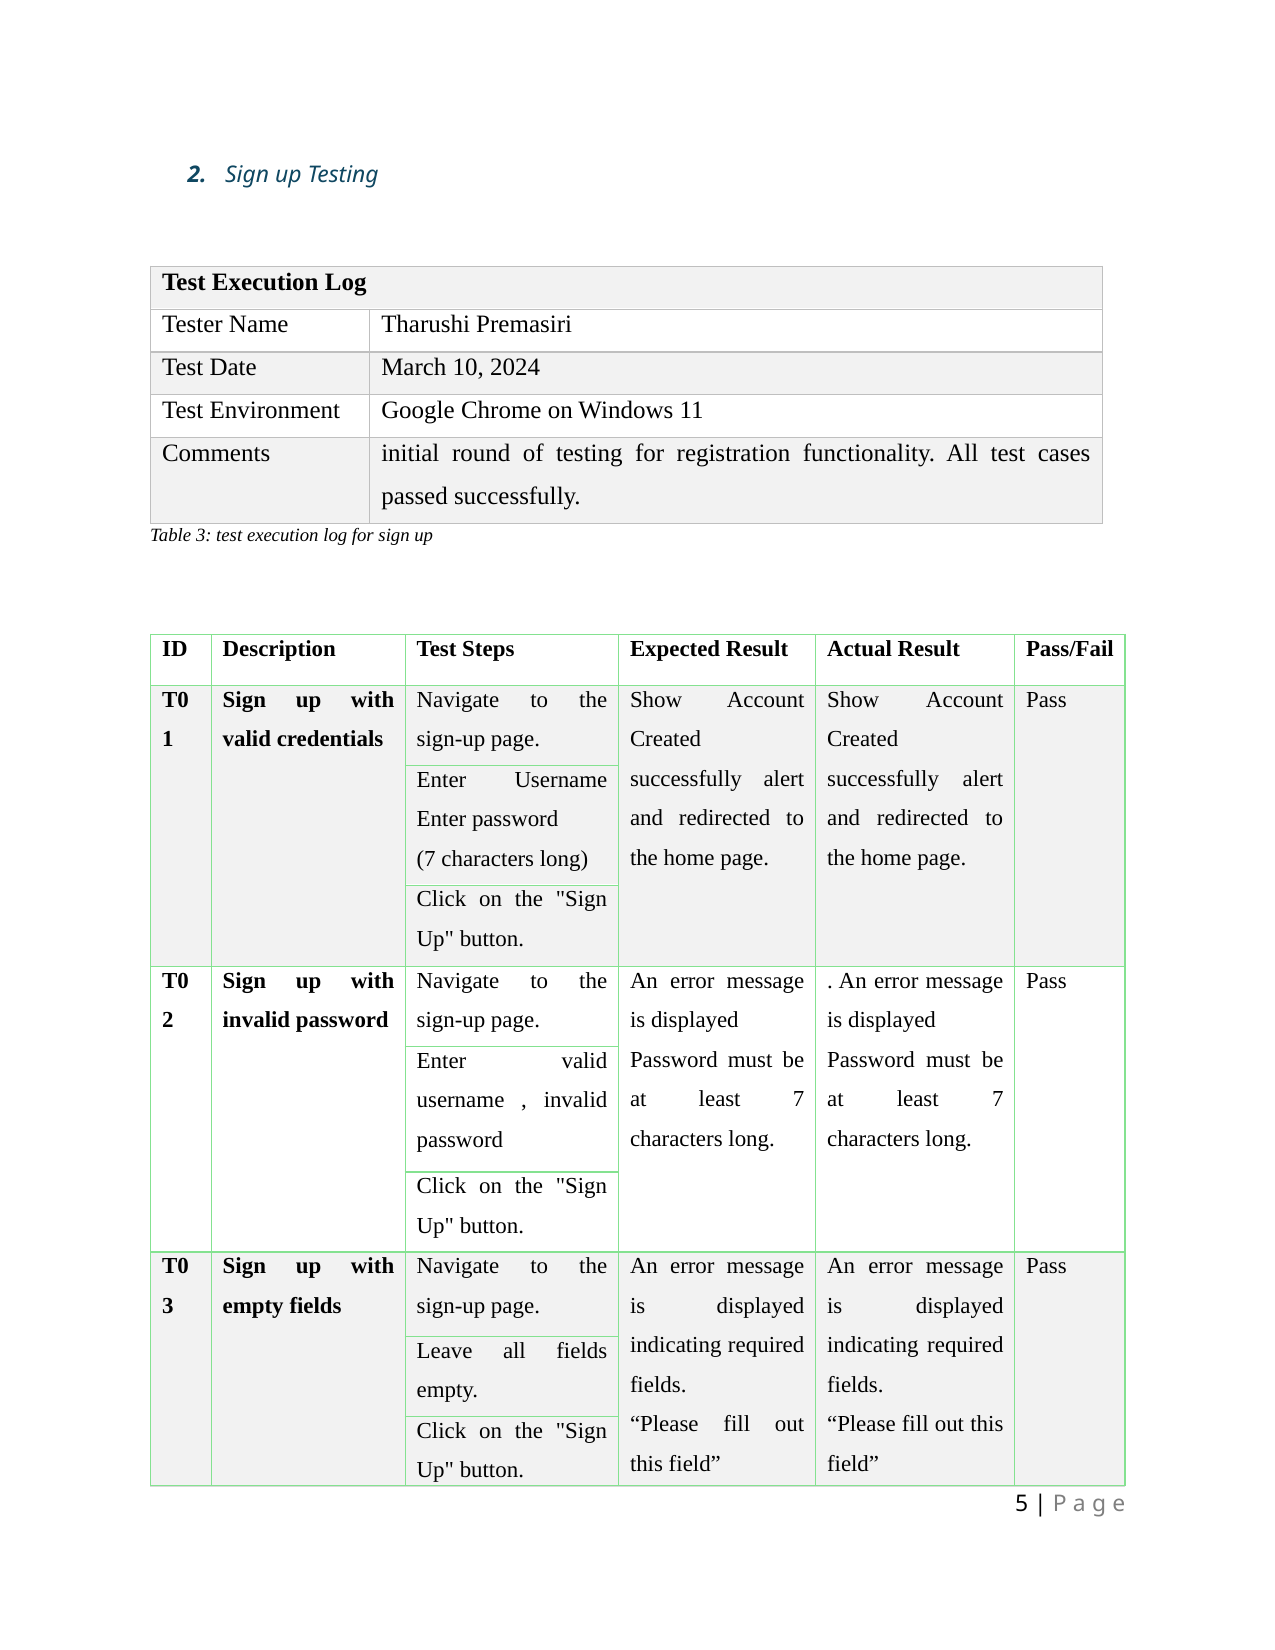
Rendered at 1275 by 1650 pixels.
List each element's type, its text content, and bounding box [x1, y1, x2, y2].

table_header ID [151, 635, 211, 685]
text Table 3: test execution log for sign up [150, 524, 1125, 546]
table_cell Pass [1015, 686, 1124, 966]
table_cell initial round of testing for registration functionality. All test cases passed successfully. [370, 438, 1102, 523]
table_cell Navigate to the sign-up page. [406, 686, 618, 765]
table_cell Click on the "Sign Up" button. [406, 1173, 618, 1251]
table_cell Comments [151, 438, 369, 523]
table_cell Show Account Created successfully alert and redirected to the home page. [816, 686, 1014, 966]
table_cell Show Account Created successfully alert and redirected to the home page. [619, 686, 815, 966]
table_header Test Steps [406, 635, 618, 685]
table_cell T03 [151, 1253, 211, 1485]
table_cell Sign up with valid credentials [212, 686, 405, 966]
table_cell An error message is displayed indicating required fields. “Please fill out this field” [816, 1253, 1014, 1485]
table_cell Pass [1015, 967, 1124, 1251]
table_header Expected Result [619, 635, 815, 685]
table_cell Sign up with invalid password [212, 967, 405, 1251]
table_cell Navigate to the sign-up page. [406, 967, 618, 1046]
table_cell March 10, 2024 [370, 353, 1102, 394]
table_cell Navigate to the sign-up page. [406, 1253, 618, 1336]
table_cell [406, 1417, 618, 1485]
table_cell Test Date [151, 353, 369, 394]
table_header Pass/Fail [1015, 635, 1124, 685]
table_cell Pass [1015, 1253, 1124, 1485]
table_header Description [212, 635, 405, 685]
table_cell T01 [151, 686, 211, 966]
table_cell Leave all fields empty. [406, 1337, 618, 1416]
table_cell Tester Name [151, 310, 369, 351]
table_cell Enter valid username , invalid password [406, 1047, 618, 1171]
table_cell Enter Username Enter password (7 characters long) [406, 766, 618, 884]
subtitle Sign up Testing [187, 158, 1125, 189]
table_cell . An error message is displayed Password must be at least 7 characters long. [816, 967, 1014, 1251]
table_header Actual Result [816, 635, 1014, 685]
table_cell An error message is displayed Password must be at least 7 characters long. [619, 967, 815, 1251]
table_header Test Execution Log [151, 267, 1102, 308]
table_cell An error message is displayed indicating required fields. “Please fill out this field” [619, 1253, 815, 1485]
table_cell T02 [151, 967, 211, 1251]
table_cell Sign up with empty fields [212, 1253, 405, 1485]
table_cell Test Environment [151, 395, 369, 437]
table_cell Tharushi Premasiri [370, 310, 1102, 351]
table_cell Click on the "Sign Up" button. [406, 886, 618, 966]
table_cell Google Chrome on Windows 11 [370, 395, 1102, 437]
